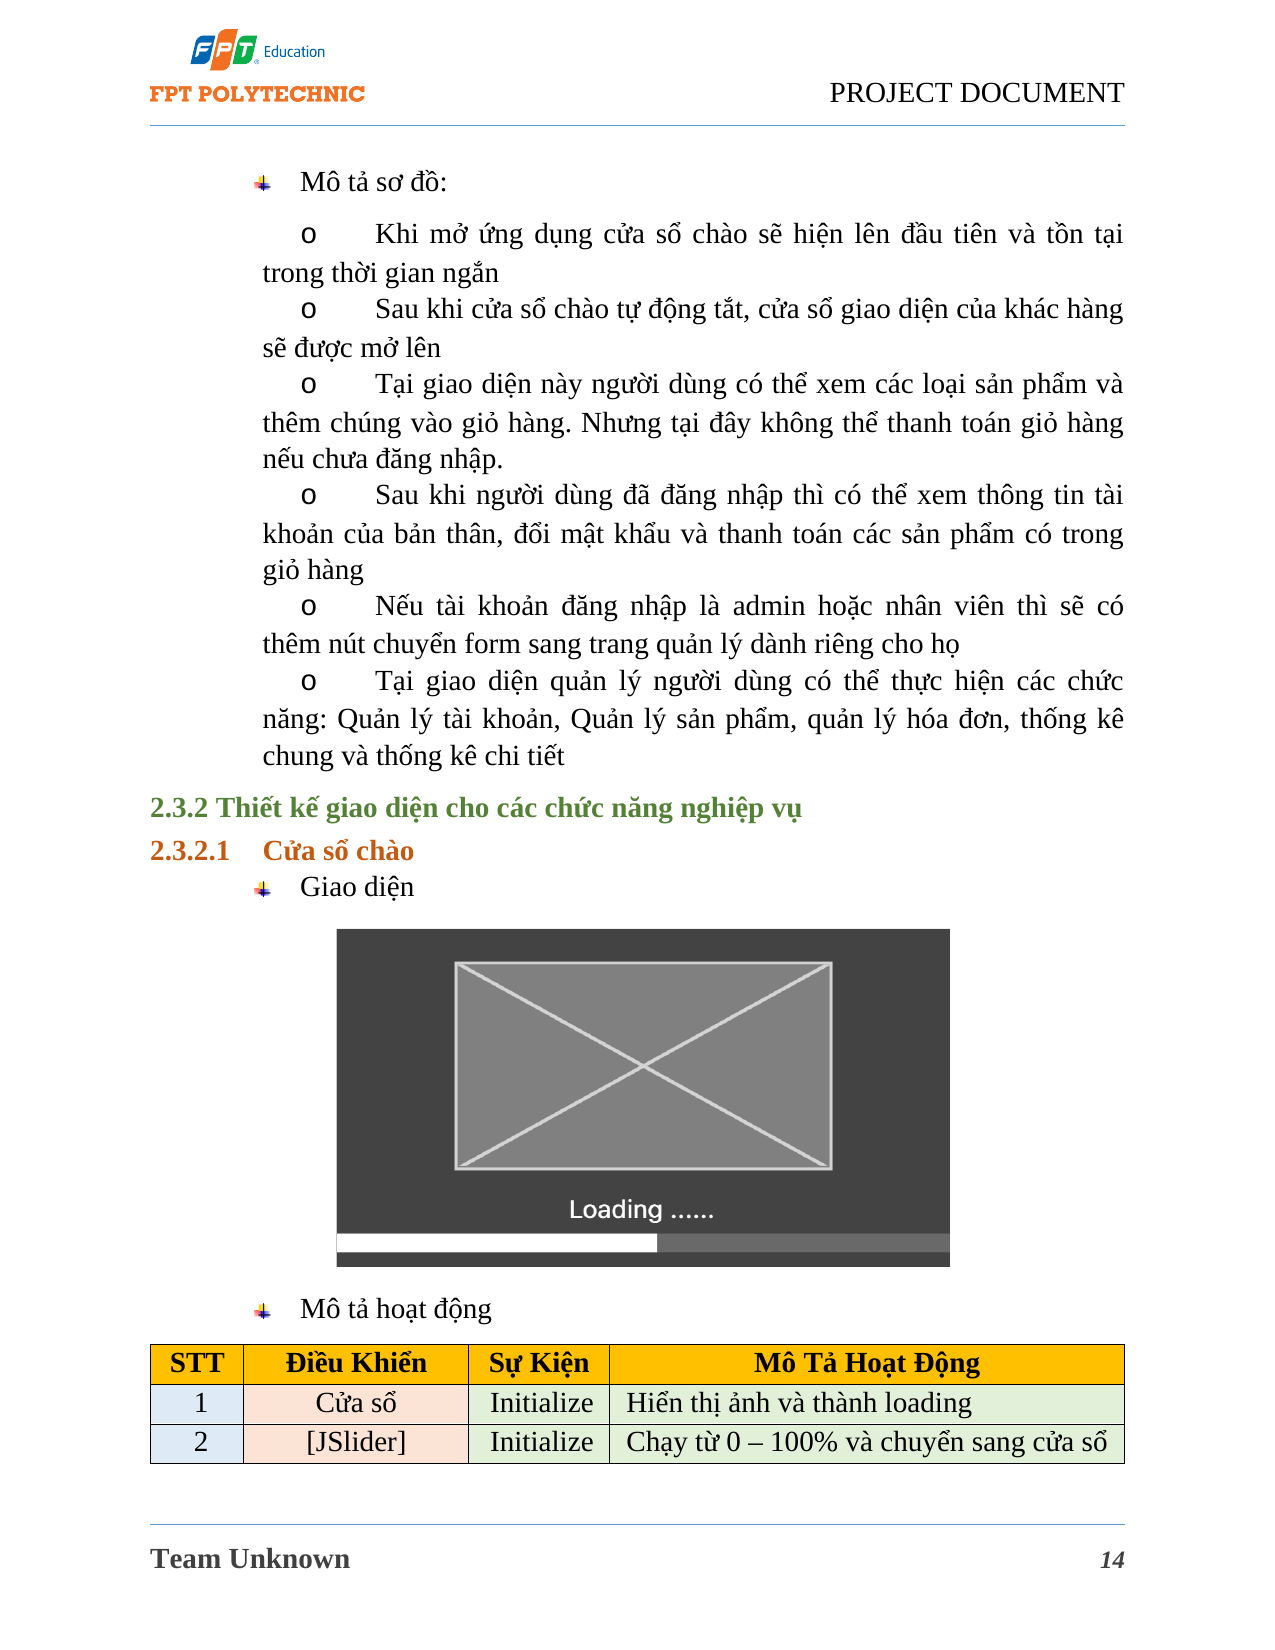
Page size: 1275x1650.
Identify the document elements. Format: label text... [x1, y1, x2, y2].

table_header Sự Kiện [469, 1345, 609, 1384]
subtitle Thiết kế giao diện cho các chức năng nghiệp vụ [150, 790, 1125, 824]
picture [254, 1302, 271, 1319]
text Tại giao diện quản lý người dùng có thể thực hiện các chức năng: Quản lý tài khoản, Quản lý sản phẩm, quản lý hóa đơn, thống kê chung và thống kê chi tiết [262, 663, 1125, 771]
table_cell Initialize [469, 1385, 609, 1423]
table_cell Initialize [469, 1425, 609, 1463]
table_cell 2 [151, 1425, 243, 1463]
subtitle Cửa sổ chào [150, 833, 1125, 867]
table_cell Cửa sổ [244, 1385, 468, 1423]
table_cell [JSlider] [244, 1425, 468, 1463]
list Mô tả sơ đồ: [216, 164, 1125, 197]
picture [254, 174, 271, 191]
picture [330, 922, 955, 1270]
list Giao diện [216, 869, 1125, 903]
picture [254, 880, 271, 897]
text Tại giao diện này người dùng có thể xem các loại sản phẩm và thêm chúng vào giỏ hàng. Nhưng tại đây không thể thanh toán giỏ hàng nếu chưa đăng nhập. [262, 366, 1125, 474]
text Nếu tài khoản đăng nhập là admin hoặc nhân viên thì sẽ có thêm nút chuyển form sang trang quản lý dành riêng cho họ [262, 588, 1125, 660]
table_header STT [151, 1345, 243, 1384]
picture [150, 29, 365, 102]
text Khi mở ứng dụng cửa sổ chào sẽ hiện lên đầu tiên và tồn tại trong thời gian ngắn [262, 217, 1125, 289]
table_header Điều Khiển [244, 1345, 468, 1384]
text Sau khi người dùng đã đăng nhập thì có thể xem thông tin tài khoản của bản thân, đổi mật khẩu và thanh toán các sản phẩm có trong giỏ hàng [262, 477, 1125, 585]
table_cell Hiển thị ảnh và thành loading [610, 1385, 1124, 1423]
table_cell 1 [151, 1385, 243, 1423]
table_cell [610, 1425, 1124, 1463]
text Sau khi cửa sổ chào tự động tắt, cửa sổ giao diện của khác hàng sẽ được mở lên [262, 291, 1125, 363]
table_header Mô Tả Hoạt Động [610, 1345, 1124, 1384]
list Mô tả hoạt động [216, 1292, 1125, 1325]
